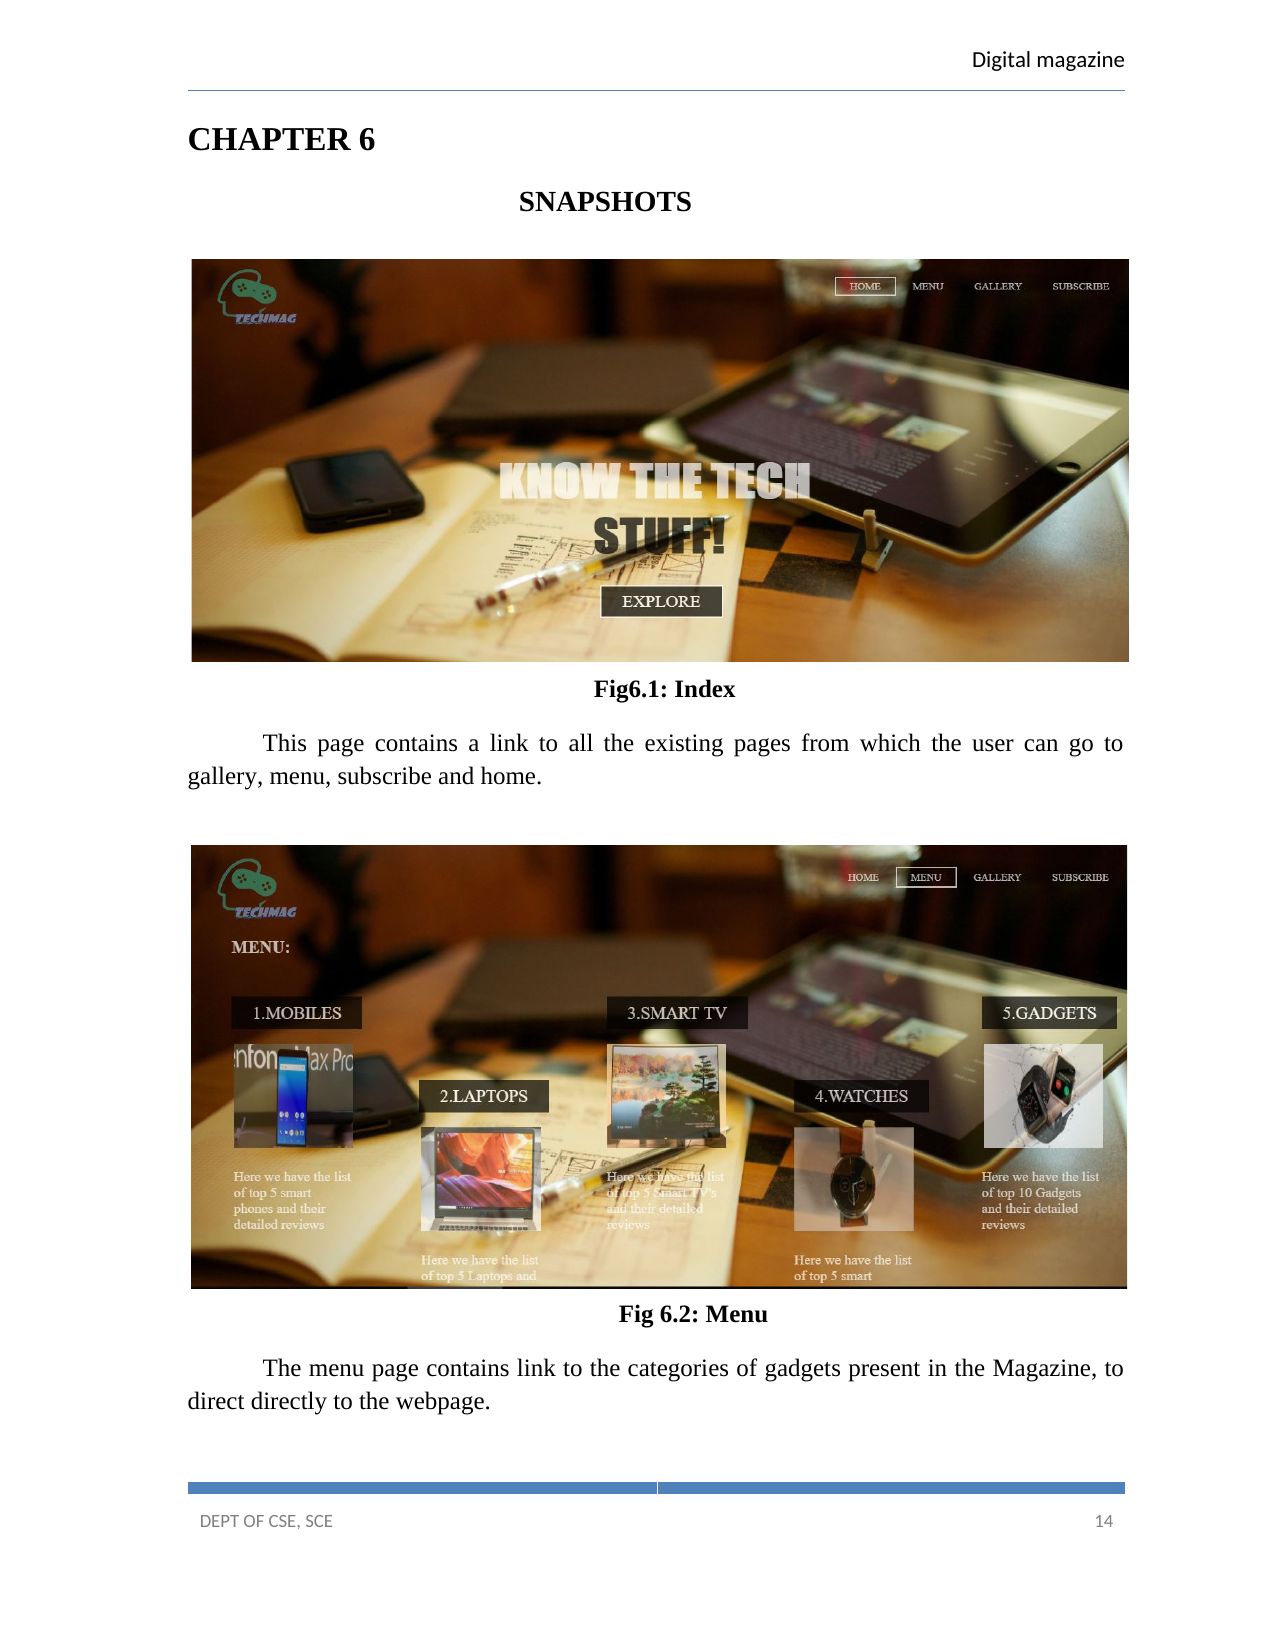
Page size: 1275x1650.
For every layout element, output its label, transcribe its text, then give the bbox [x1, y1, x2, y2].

text CHAPTER 6 [187, 119, 1125, 157]
text The menu page contains link to the categories of gadgets present in the Magazine, to direct directly to the webpage. [187, 1353, 1125, 1415]
picture [191, 845, 1128, 1289]
text This page contains a link to all the existing pages from which the user can go to gallery, menu, subscribe and home. [187, 728, 1125, 789]
text SNAPSHOTS [337, 184, 1125, 217]
text Fig 6.2: Menu [337, 1299, 1125, 1328]
text Fig6.1: Index [562, 674, 1125, 703]
picture [191, 259, 1129, 662]
